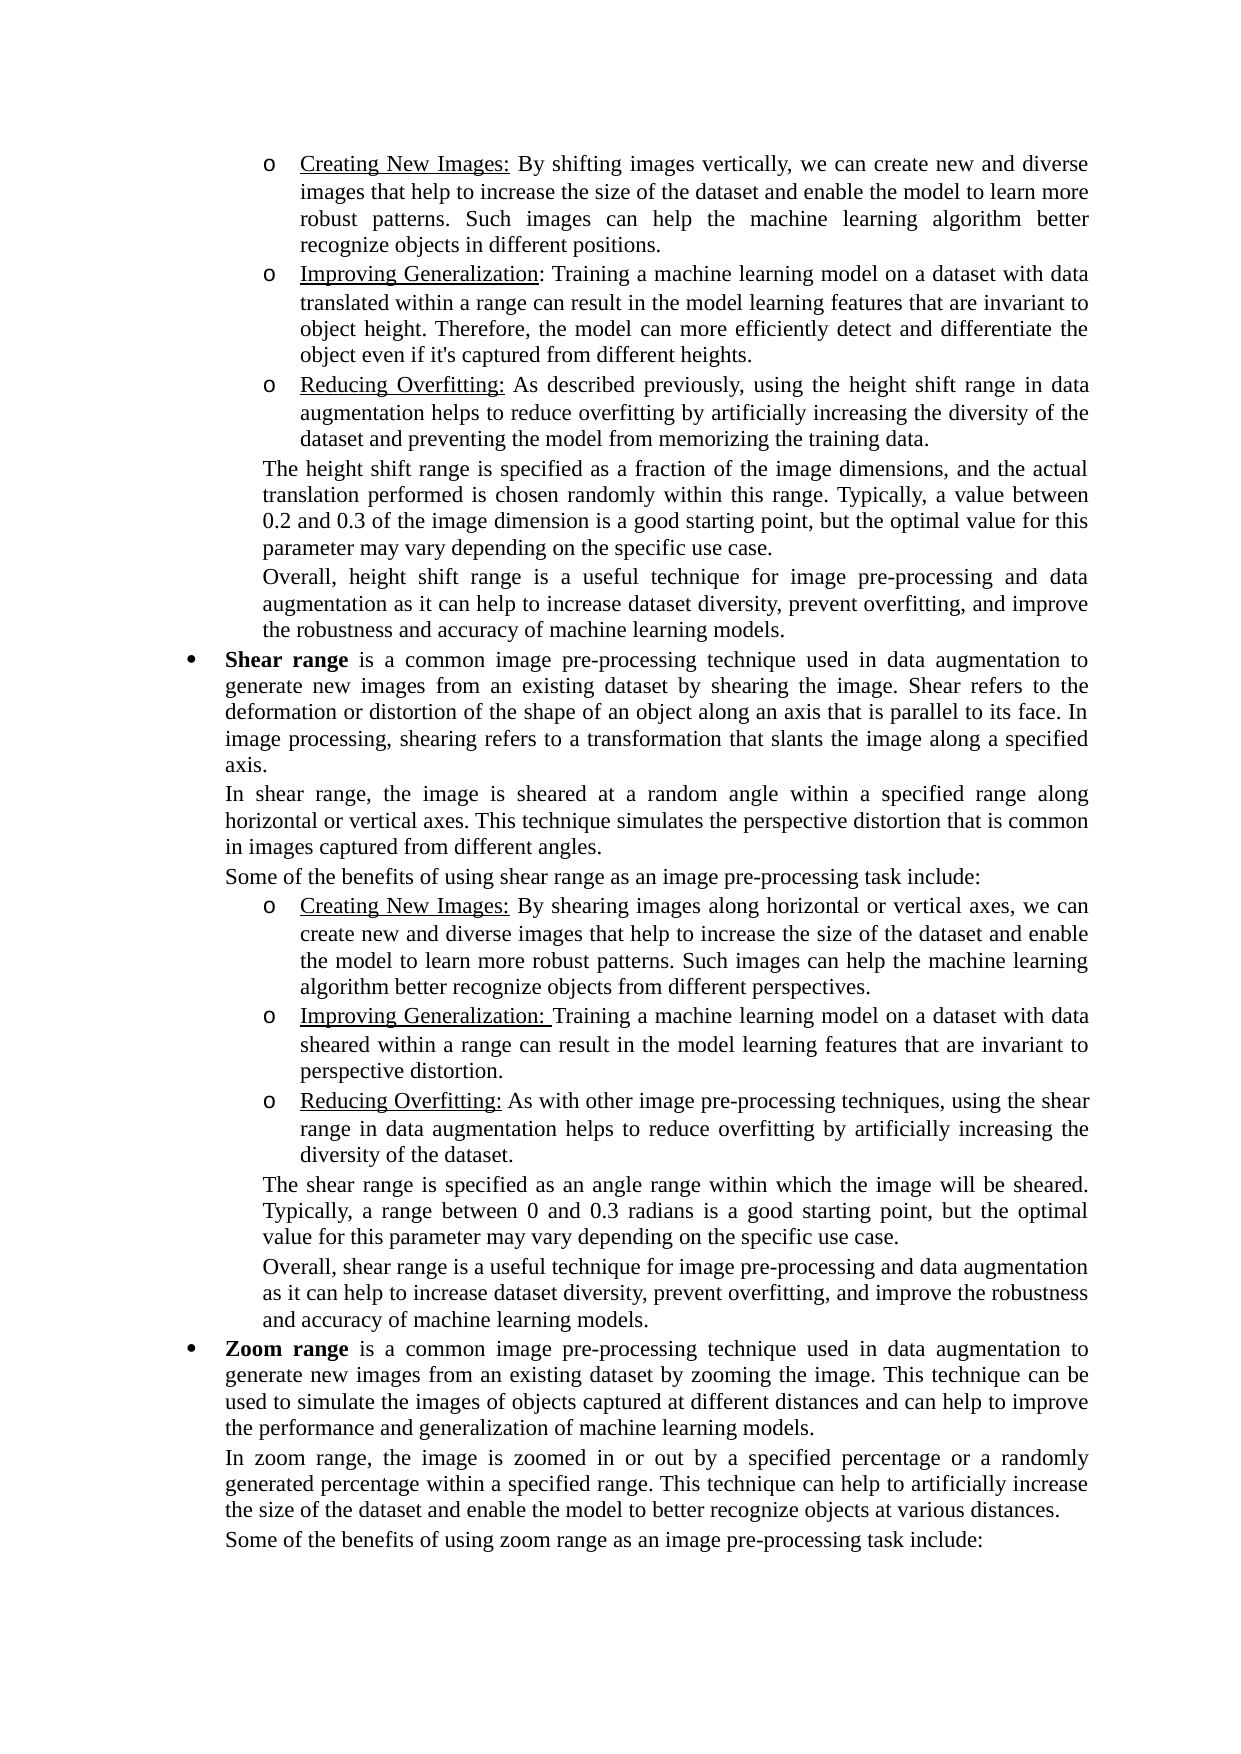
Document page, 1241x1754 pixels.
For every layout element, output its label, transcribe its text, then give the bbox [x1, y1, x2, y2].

text The shear range is specified as an angle range within which the image will be sheared. Typically, a range between 0 and 0.3 radians is a good starting point, but the optimal value for this parameter may vary depending on the specific use case. [262, 1171, 1090, 1250]
text In shear range, the image is sheared at a random angle within a specified range along horizontal or vertical axes. This technique simulates the perspective distortion that is common in images captured from different angles. [225, 781, 1090, 859]
text Overall, shear range is a useful technique for image pre-processing and data augmentation as it can help to increase dataset diversity, prevent overfitting, and improve the robustness and accuracy of machine learning models. [262, 1253, 1090, 1332]
list Creating New Images: By shifting images vertically, we can create new and diverse images that help to increase the size of the dataset and enable the model to learn more robust patterns. Such images can help the machine learning algorithm better recognize objects in different positions. [262, 150, 1090, 257]
list Creating New Images: By shearing images along horizontal or vertical axes, we can create new and diverse images that help to increase the size of the dataset and enable the model to learn more robust patterns. Such images can help the machine learning algorithm better recognize objects from different perspectives. [262, 892, 1090, 999]
list Improving Generalization: Training a machine learning model on a dataset with data translated within a range can result in the model learning features that are invariant to object height. Therefore, the model can more efficiently detect and differentiate the object even if it's captured from different heights. [262, 260, 1090, 368]
list Reducing Overfitting: As with other image pre-processing techniques, using the shear range in data augmentation helps to reduce overfitting by artificially increasing the diversity of the dataset. [262, 1087, 1090, 1168]
list Reducing Overfitting: As described previously, using the height shift range in data augmentation helps to reduce overfitting by artificially increasing the diversity of the dataset and preventing the model from memorizing the training data. [262, 371, 1090, 452]
list Shear range is a common image pre-processing technique used in data augmentation to generate new images from an existing dataset by shearing the image. Shear refers to the deformation or distortion of the shape of an object along an axis that is parallel to its face. In image processing, shearing refers to a transformation that slants the image along a specified axis. [187, 646, 1090, 777]
list Zoom range is a common image pre-processing technique used in data augmentation to generate new images from an existing dataset by zooming the image. This technique can be used to simulate the images of objects captured at different distances and can help to improve the performance and generalization of machine learning models. [187, 1335, 1090, 1441]
text Some of the benefits of using shear range as an image pre-processing task include: [225, 863, 1090, 889]
text Overall, height shift range is a useful technique for image pre-processing and data augmentation as it can help to increase dataset diversity, prevent overfitting, and improve the robustness and accuracy of machine learning models. [262, 563, 1090, 642]
text The height shift range is specified as a fraction of the image dimensions, and the actual translation performed is chosen randomly within this range. Typically, a value between 0.2 and 0.3 of the image dimension is a good starting point, but the optimal value for this parameter may vary depending on the specific use case. [262, 455, 1090, 560]
list Improving Generalization: Training a machine learning model on a dataset with data sheared within a range can result in the model learning features that are invariant to perspective distortion. [262, 1003, 1090, 1083]
text In zoom range, the image is zoomed in or out by a specified percentage or a randomly generated percentage within a specified range. This technique can help to artificially increase the size of the dataset and enable the model to better recognize objects at various distances. [225, 1444, 1090, 1523]
text Some of the benefits of using zoom range as an image pre-processing task include: [225, 1526, 1090, 1552]
